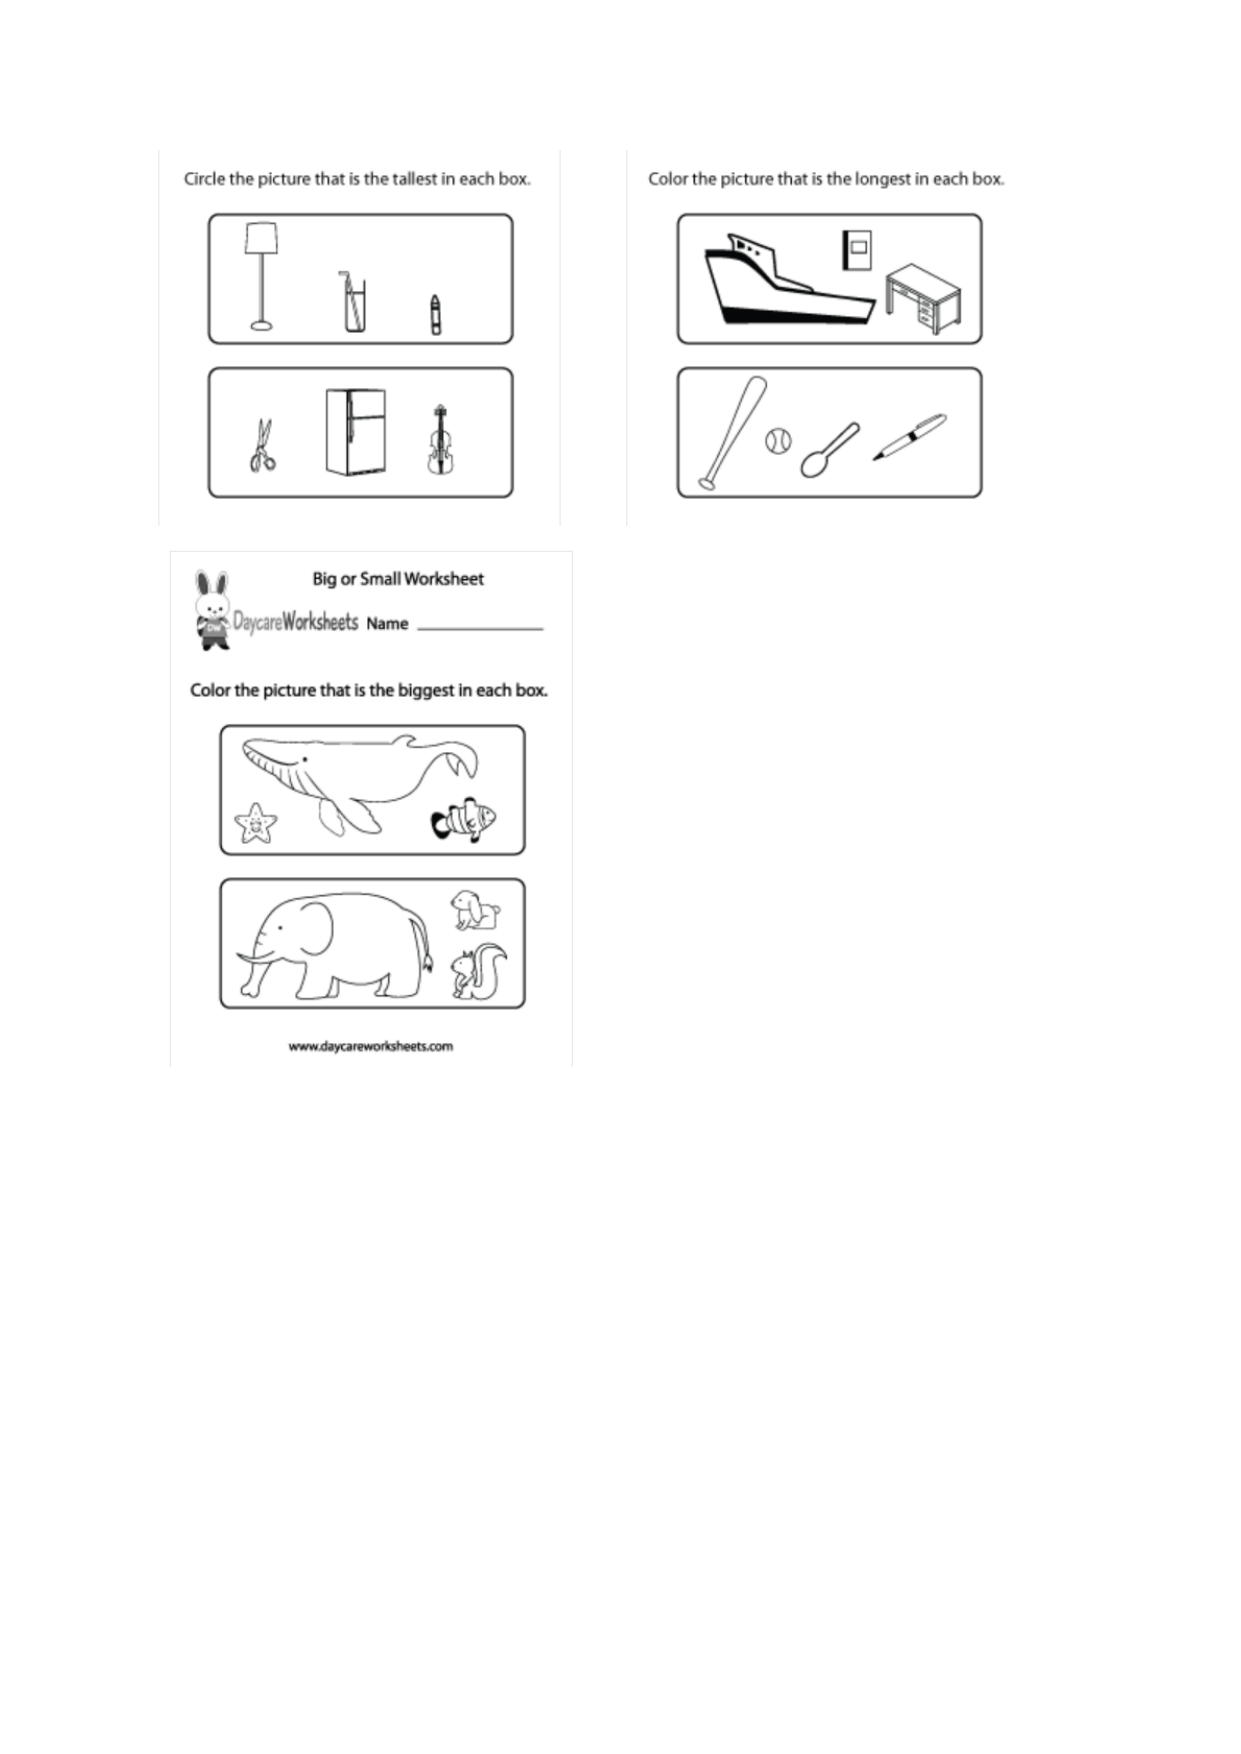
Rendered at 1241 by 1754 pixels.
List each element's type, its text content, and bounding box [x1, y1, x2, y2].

picture [150, 531, 600, 1067]
picture [150, 150, 1014, 526]
